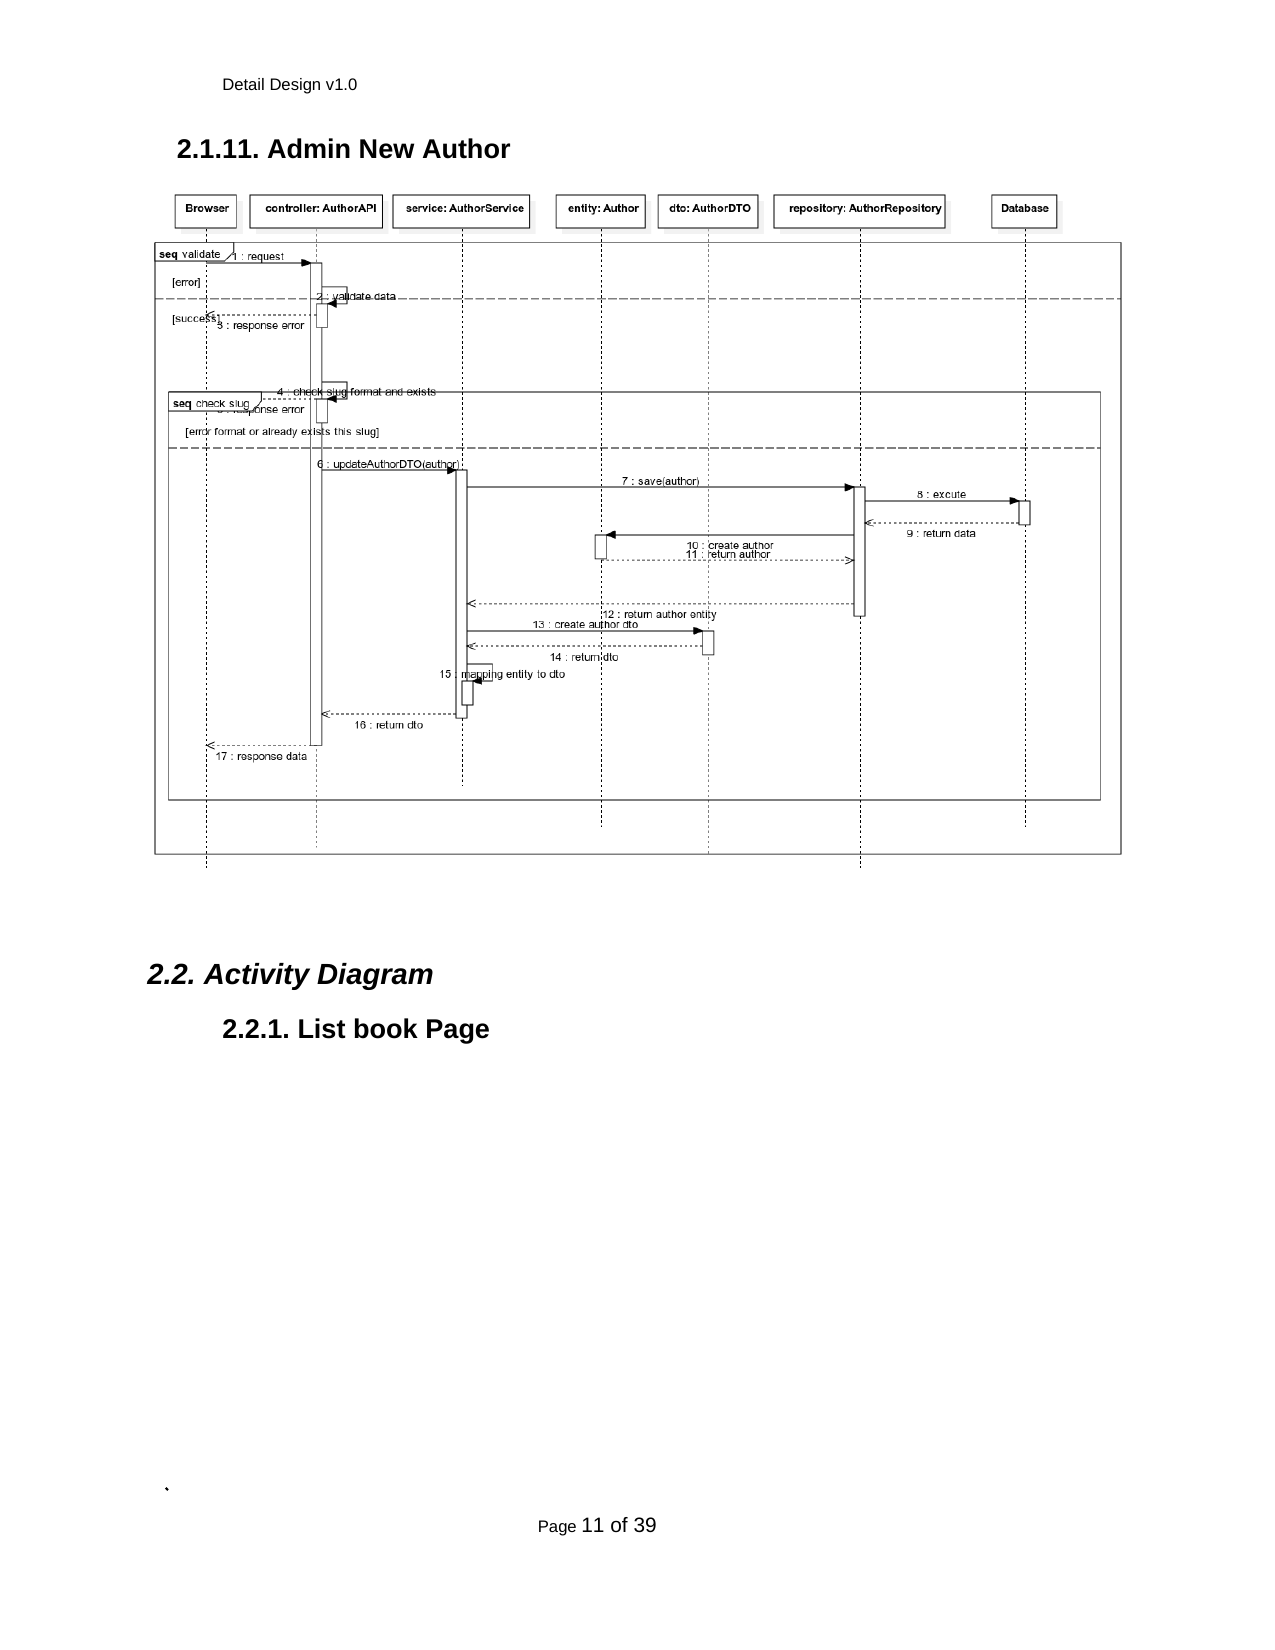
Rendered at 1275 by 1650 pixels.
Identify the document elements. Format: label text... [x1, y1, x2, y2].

subtitle Admin New Author [147, 133, 1128, 164]
picture [147, 186, 1128, 876]
subtitle Activity Diagram [147, 957, 1128, 991]
subtitle List book Page [222, 1013, 1128, 1044]
